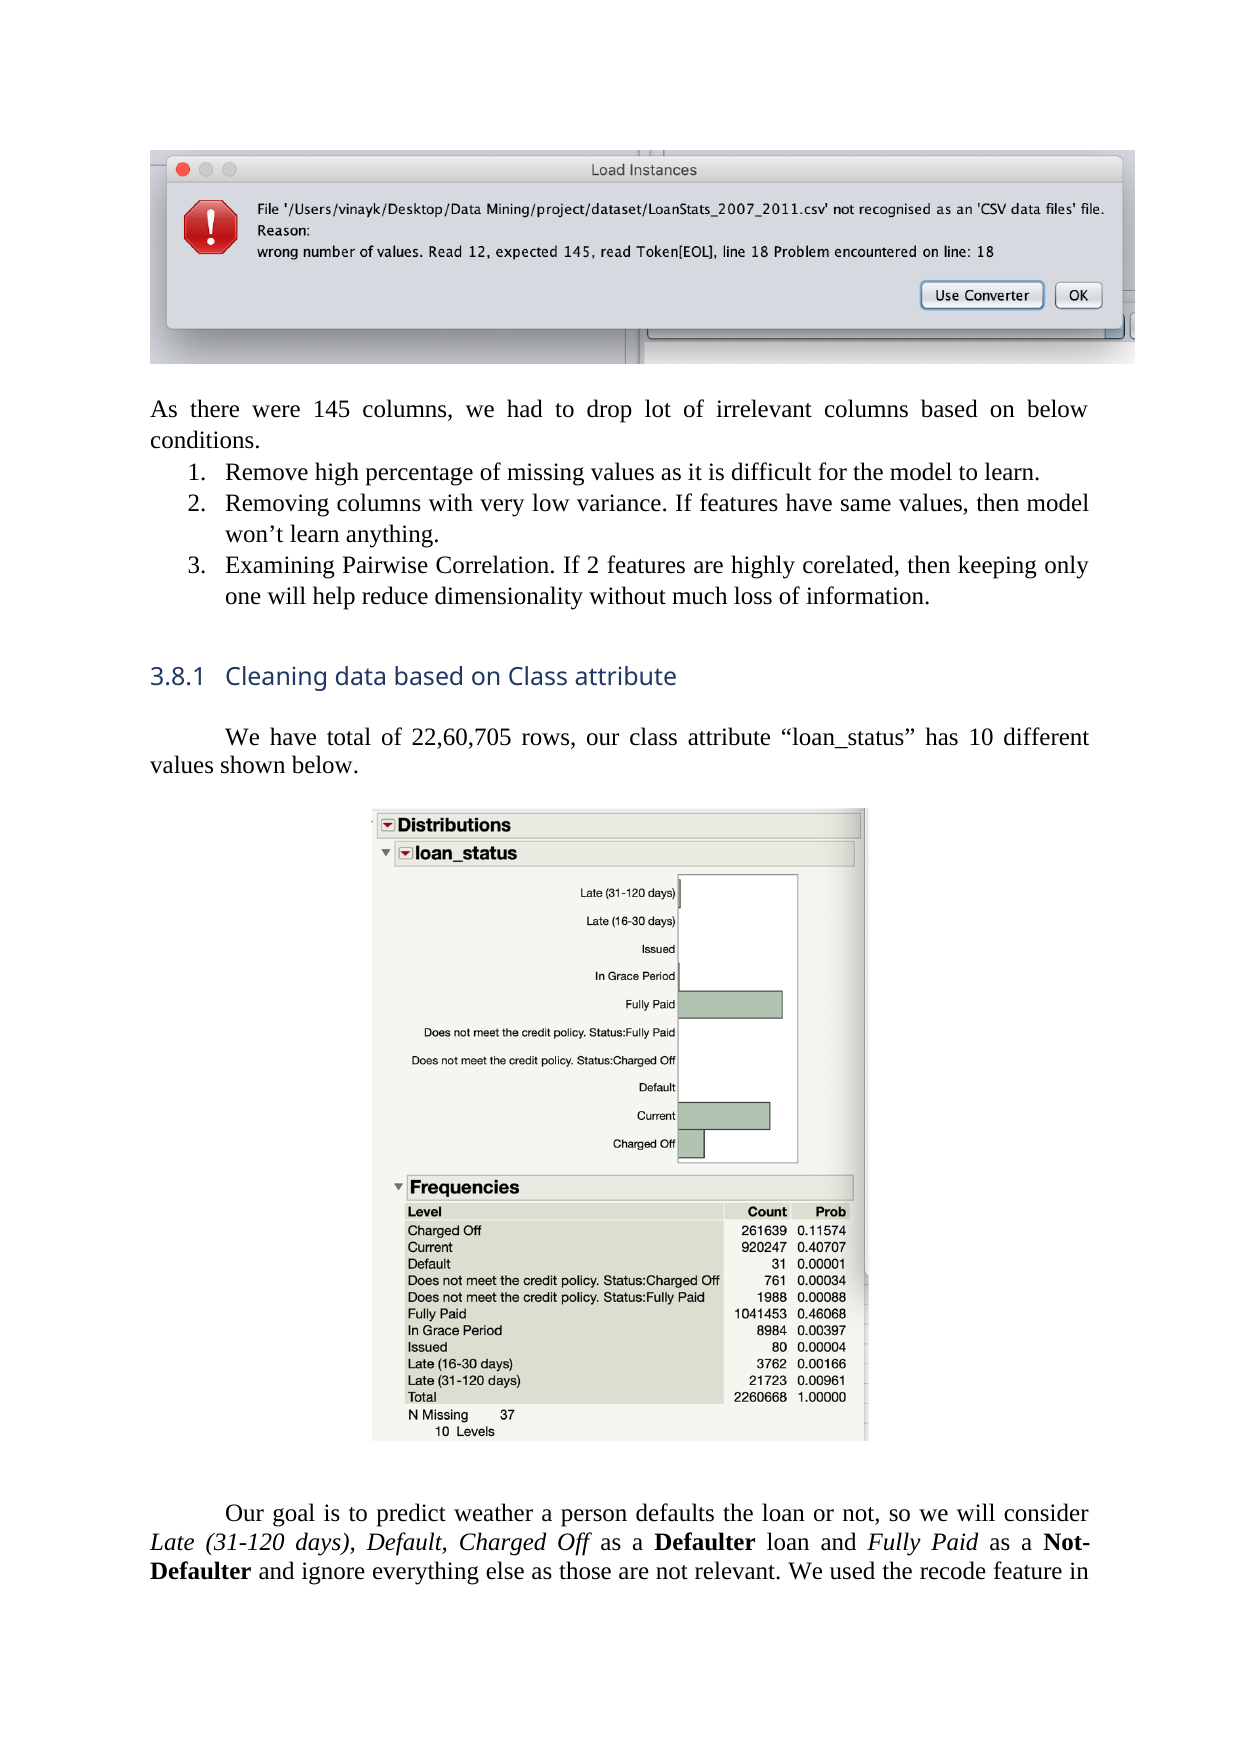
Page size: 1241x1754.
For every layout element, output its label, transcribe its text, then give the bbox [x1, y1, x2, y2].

picture [150, 150, 1135, 364]
subtitle Cleaning data based on Class attribute [150, 659, 1090, 693]
list Removing columns with very low variance. If features have same values, then model won’t learn anything. [187, 488, 1090, 547]
text As there were 145 columns, we had to drop lot of irrelevant columns based on below conditions. [150, 394, 1090, 454]
picture [371, 808, 869, 1441]
text We have total of 22,60,705 rows, our class attribute “loan_status” has 10 different values shown below. [150, 722, 1090, 779]
list Remove high percentage of missing values as it is difficult for the model to learn. [187, 457, 1090, 485]
list Examining Pairwise Correlation. If 2 features are highly corelated, then keeping only one will help reduce dimensionality without much loss of information. [187, 550, 1090, 609]
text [150, 1498, 1090, 1584]
